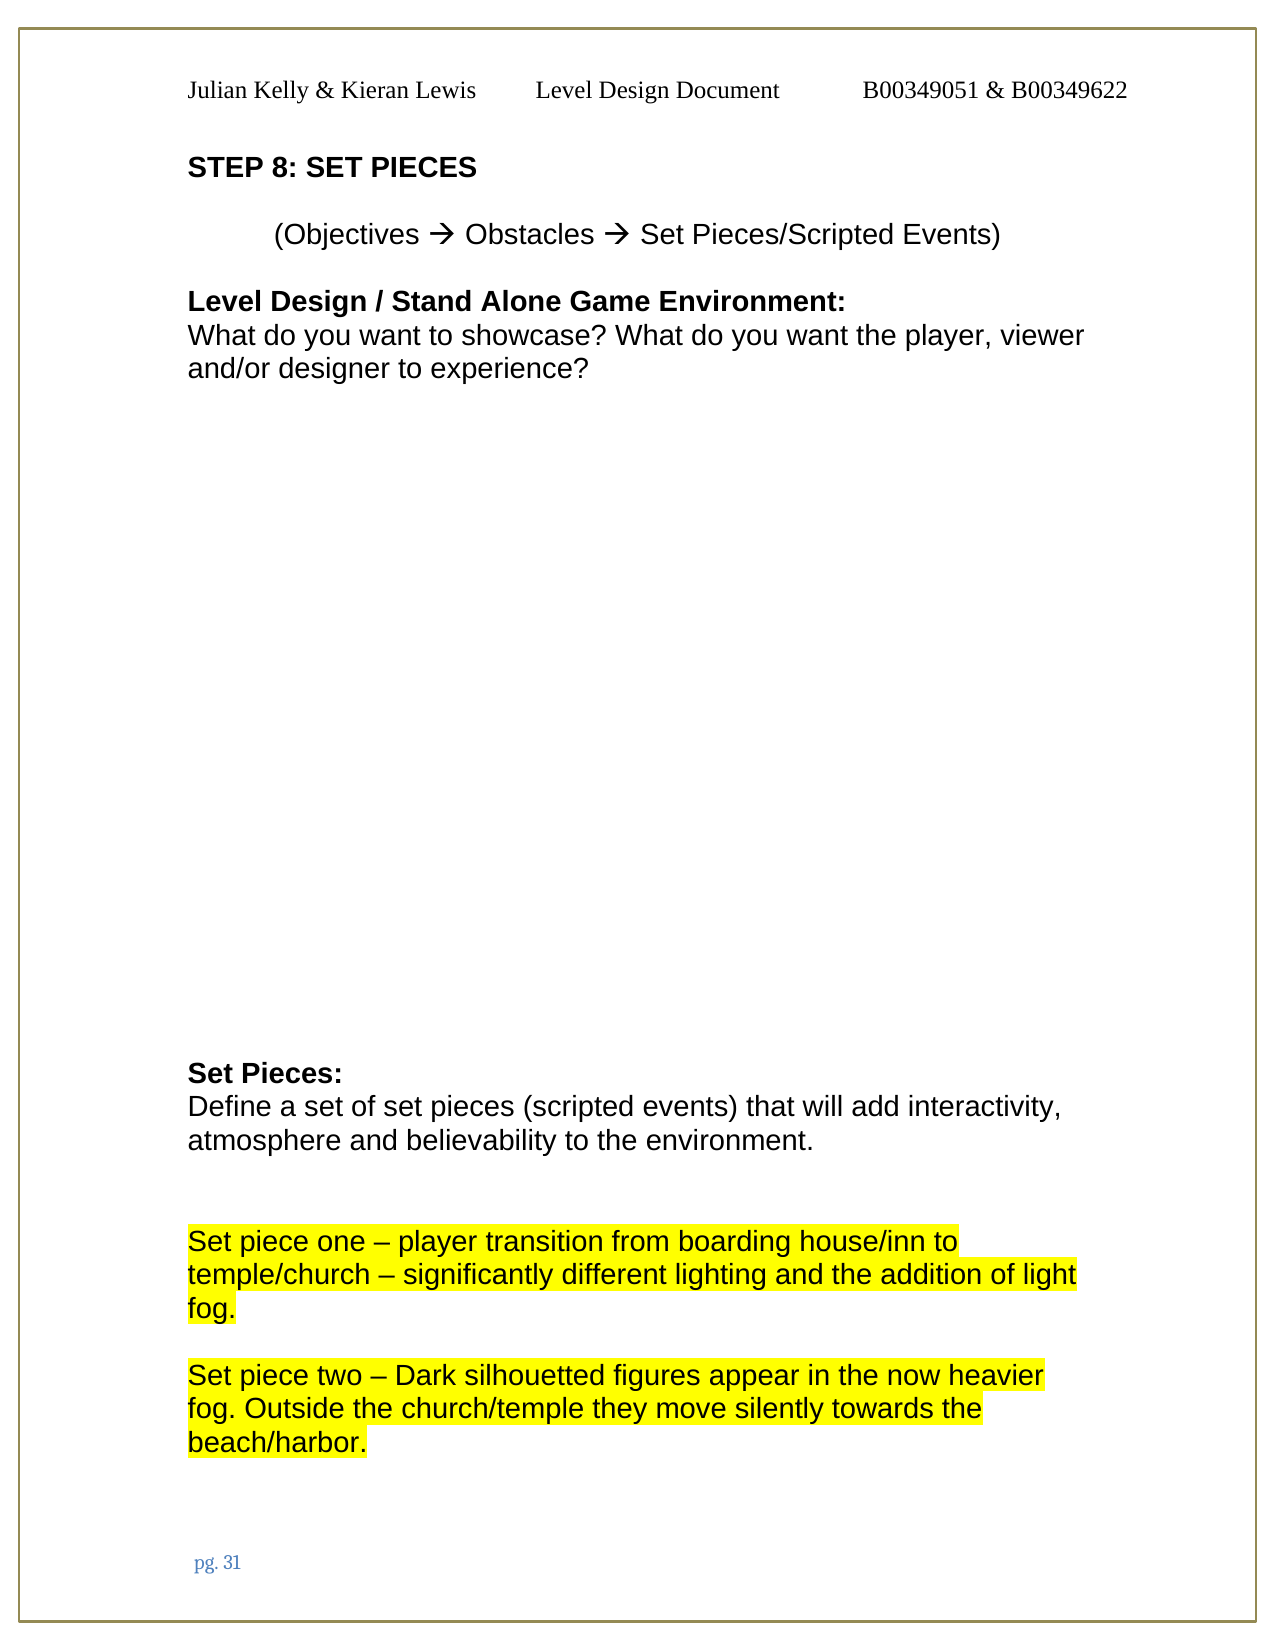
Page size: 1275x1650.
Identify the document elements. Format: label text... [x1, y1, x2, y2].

subtitle STEP 8: SET PIECES [187, 150, 1087, 183]
text Define a set of set pieces (scripted events) that will add interactivity, atmosphere and believability to the environment. [187, 1089, 1087, 1156]
subtitle (Objectives Obstacles Set Pieces/Scripted Events) [187, 217, 1087, 251]
text Set Pieces: [187, 1056, 1087, 1089]
text Set piece one – player transition from boarding house/inn to temple/church – significantly different lighting and the addition of light fog. [187, 1223, 1087, 1324]
text What do you want to showcase? What do you want the player, viewer and/or designer to experience? [187, 318, 1087, 385]
text Set piece two – Dark silhouetted figures appear in the now heavier fog. Outside the church/temple they move silently towards the beach/harbor. [367, 1358, 1087, 1458]
subtitle Level Design / Stand Alone Game Environment: [187, 284, 1087, 318]
